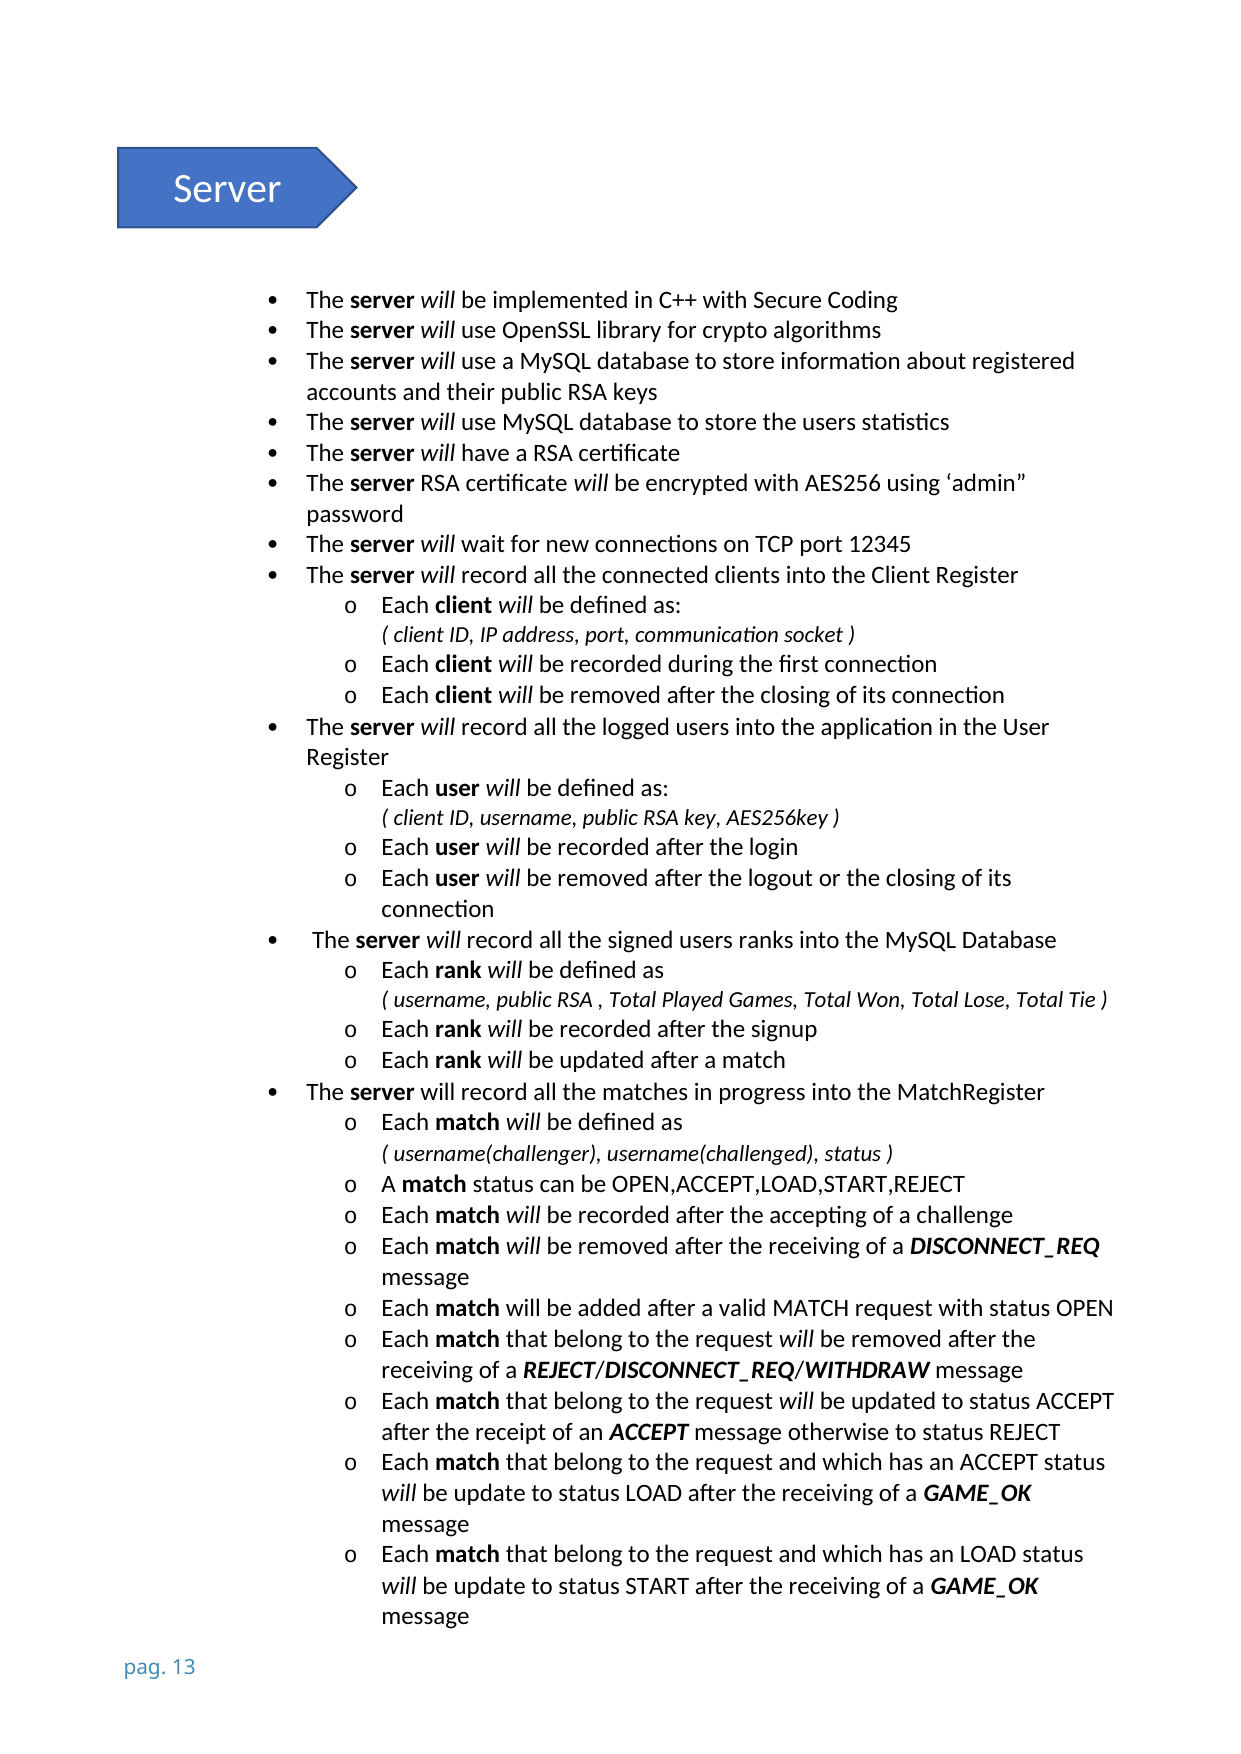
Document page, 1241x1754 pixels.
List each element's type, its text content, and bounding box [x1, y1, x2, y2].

list The server will record all the logged users into the application in the User Register [269, 711, 1122, 772]
list The server RSA certificate will be encrypted with AES256 using ‘admin” password [269, 467, 1122, 528]
list Each user will be defined as: [344, 772, 1122, 803]
list The server will record all the connected clients into the Client Register [269, 559, 1122, 589]
list Each user will be removed after the logout or the closing of its connection [344, 862, 1122, 924]
list The server will use a MySQL database to store information about registered accounts and their public RSA keys [269, 345, 1122, 406]
list Each user will be recorded after the login [344, 831, 1122, 862]
list A match status can be OPEN,ACCEPT,LOAD,START,REJECT [344, 1168, 1122, 1199]
list Each match will be recorded after the accepting of a challenge [344, 1199, 1122, 1230]
list Each client will be defined as: ( client ID, IP address, port, communication socket ) [344, 589, 1122, 648]
list Each match that belong to the request and which has an ACCEPT status will be update to status LOAD after the receiving of a GAME_OK message [344, 1446, 1122, 1539]
list Each match will be removed after the receiving of a DISCONNECT_REQ message [344, 1230, 1122, 1292]
text ( client ID, username, public RSA key, AES256key ) [381, 803, 1122, 831]
list The server will record all the signed users ranks into the MySQL Database [269, 924, 1122, 954]
list Each rank will be defined as [344, 954, 1122, 986]
list The server will use MySQL database to store the users statistics [269, 406, 1122, 437]
list Each match will be added after a valid MATCH request with status OPEN [344, 1292, 1122, 1323]
list The server will be implemented in C++ with Secure Coding [269, 284, 1122, 315]
list Each client will be removed after the closing of its connection [344, 680, 1122, 711]
list The server will use OpenSSL library for crypto algorithms [269, 315, 1122, 345]
list Each match that belong to the request and which has an LOAD status will be update to status START after the receiving of a GAME_OK message [344, 1539, 1122, 1631]
list Each client will be recorded during the first connection [344, 648, 1122, 680]
list Each match that belong to the request will be removed after the receiving of a REJECT/DISCONNECT_REQ/WITHDRAW message [344, 1323, 1122, 1385]
list Each match that belong to the request will be updated to status ACCEPT after the receipt of an ACCEPT message otherwise to status REJECT [344, 1385, 1122, 1446]
text ( username, public RSA , Total Played Games, Total Won, Total Lose, Total Tie ) [381, 986, 1122, 1013]
list Each rank will be updated after a match [344, 1045, 1122, 1076]
list Each match will be defined as ( username(challenger), username(challenged), status ) [344, 1106, 1122, 1168]
list The server will record all the matches in progress into the MatchRegister [269, 1076, 1122, 1106]
list The server will have a RSA certificate [269, 437, 1122, 467]
list Each rank will be recorded after the signup [344, 1013, 1122, 1045]
list The server will wait for new connections on TCP port 12345 [269, 528, 1122, 559]
